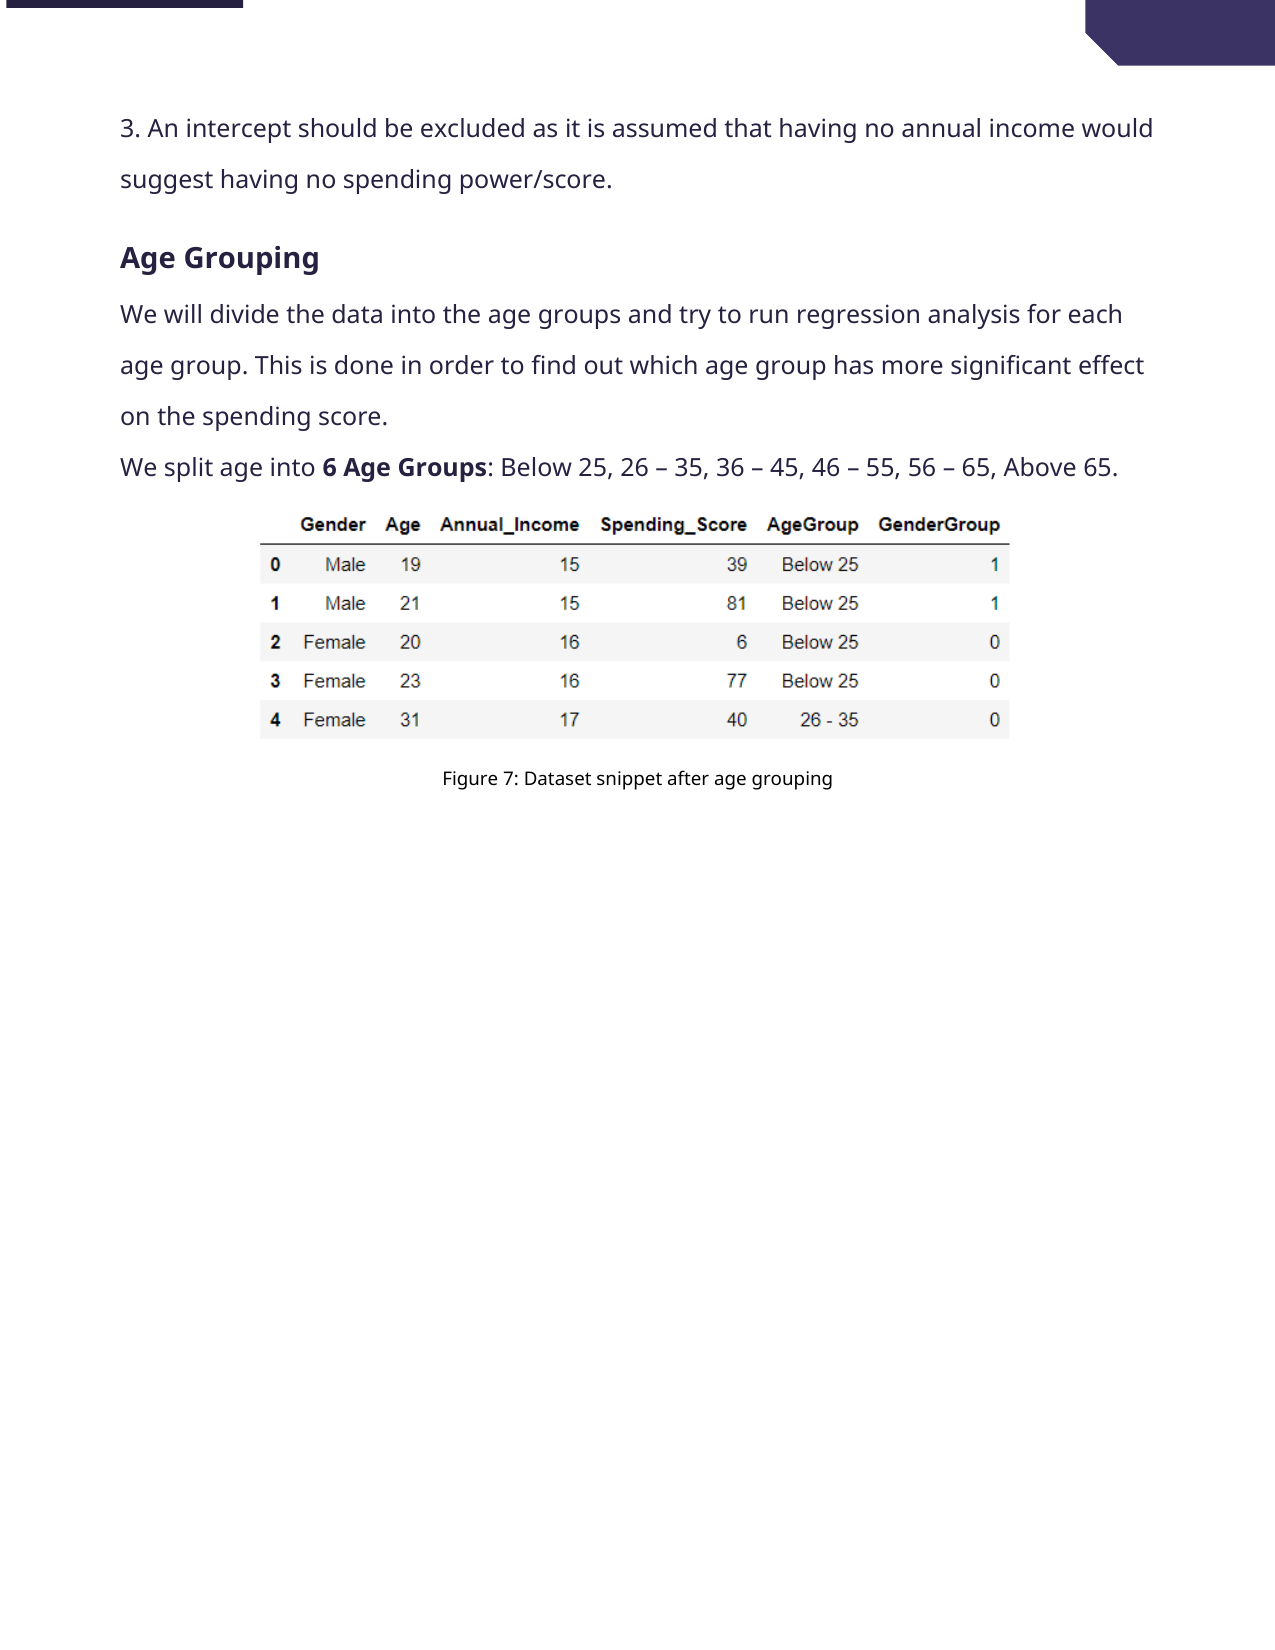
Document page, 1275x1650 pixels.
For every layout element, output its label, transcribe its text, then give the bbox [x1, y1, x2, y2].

text We will divide the data into the age groups and try to run regression analysis for each age group. This is done in order to find out which age group has more significant effect on the spending score. [120, 297, 1155, 433]
text We split age into 6 Age Groups: Below 25, 26 – 35, 36 – 45, 46 – 55, 56 – 65, Above 65. [120, 450, 1155, 484]
subtitle Age Grouping [120, 237, 1155, 277]
picture [254, 501, 1021, 749]
text 3. An intercept should be excluded as it is assumed that having no annual income would suggest having no spending power/score. [120, 110, 1155, 196]
text Figure 7: Dataset snippet after age grouping [120, 766, 1155, 791]
